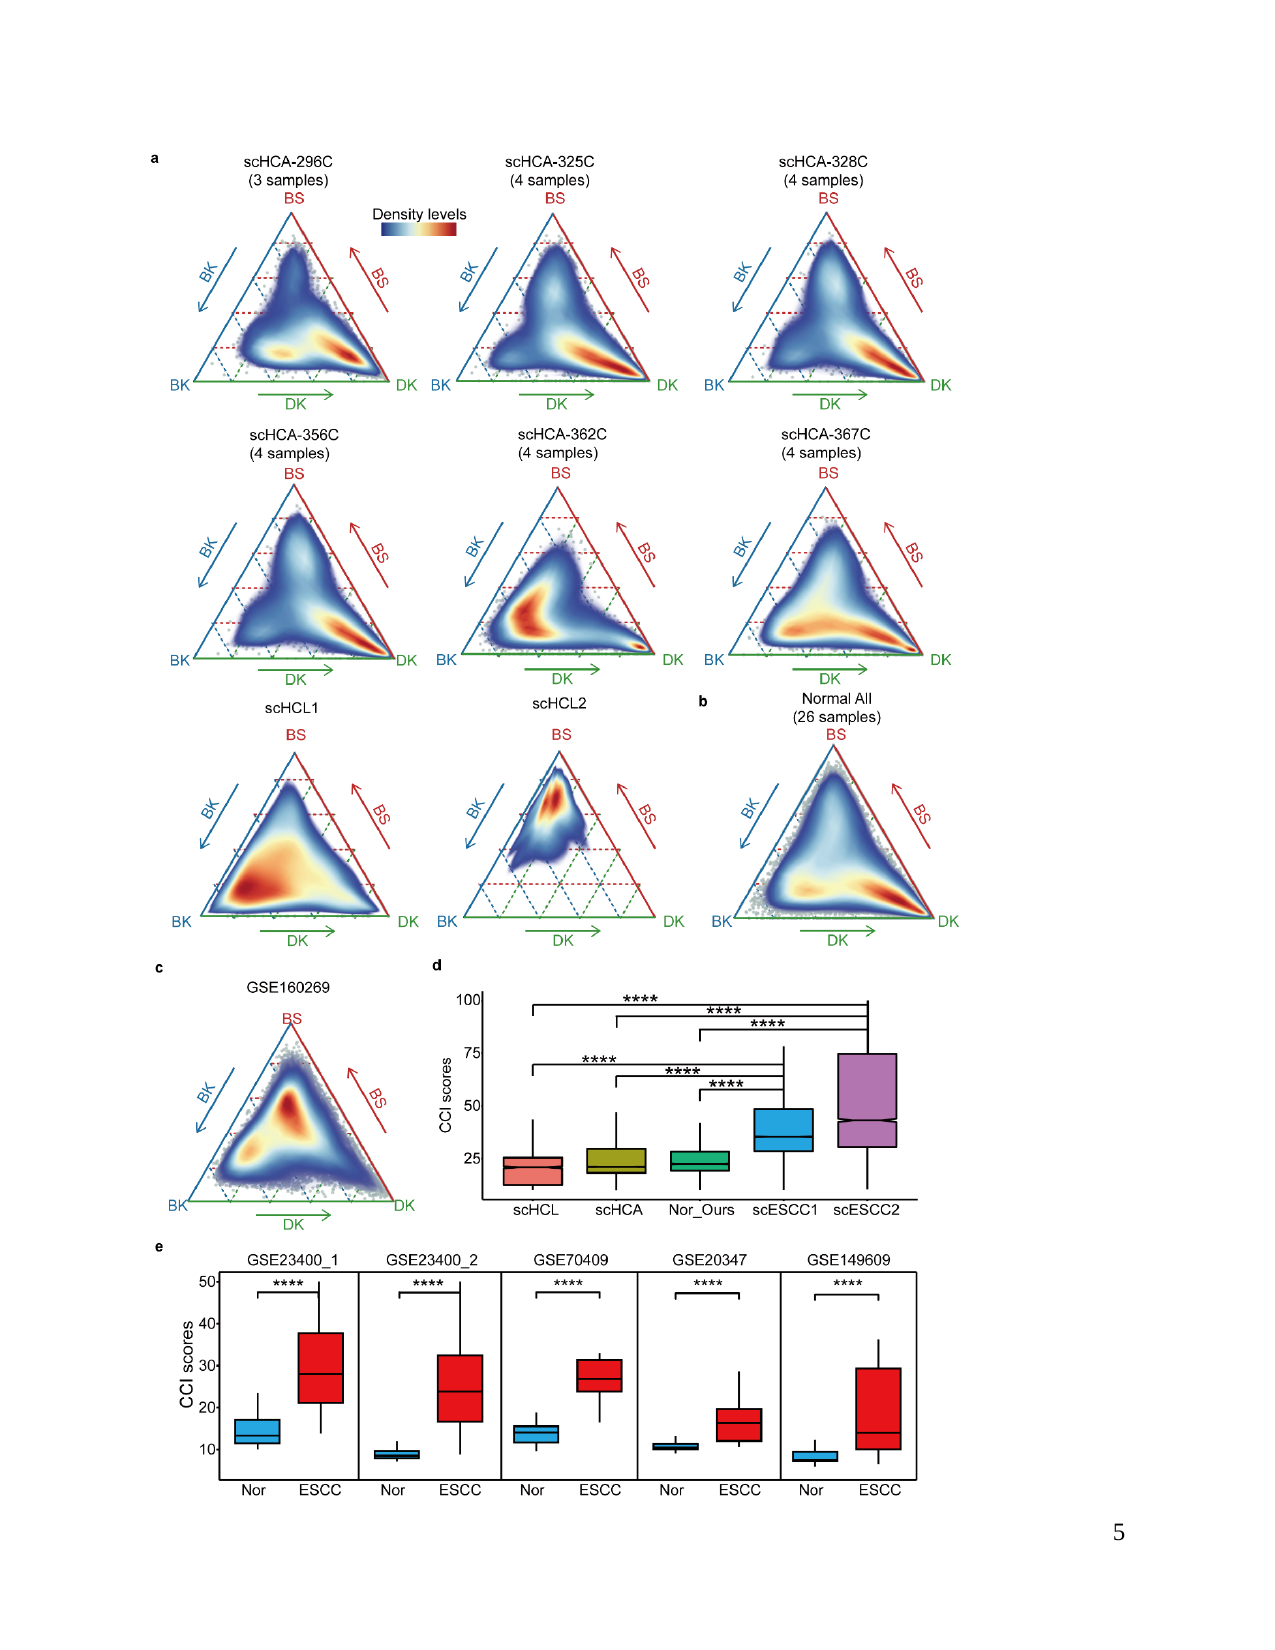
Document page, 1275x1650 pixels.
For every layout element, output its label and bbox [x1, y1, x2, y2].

picture [150, 150, 959, 1500]
